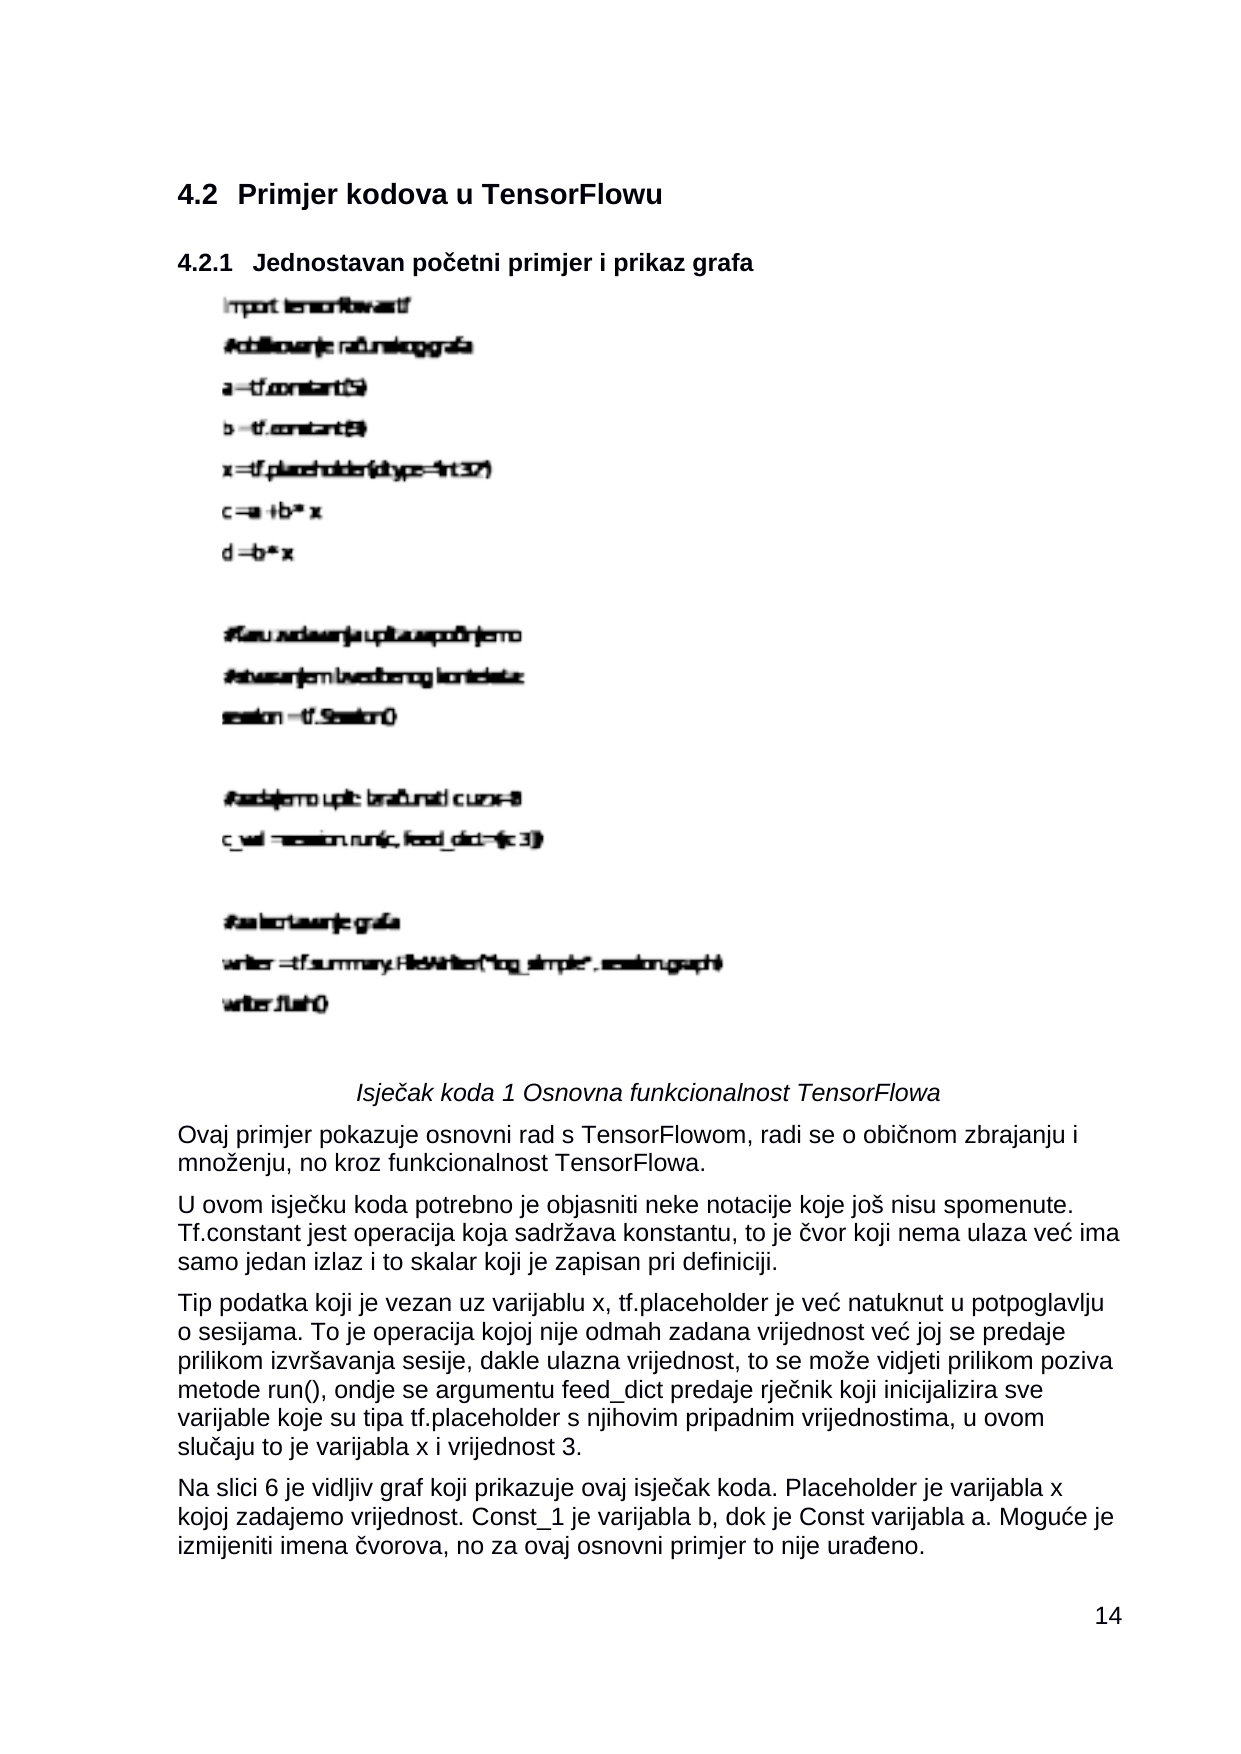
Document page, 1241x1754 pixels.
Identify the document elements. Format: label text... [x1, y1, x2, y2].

text U ovom isječku koda potrebno je objasniti neke notacije koje još nisu spomenute. Tf.constant jest operacija koja sadržava konstantu, to je čvor koji nema ulaza već ima samo jedan izlaz i to skalar koji je zapisan pri definiciji. [177, 1189, 1122, 1276]
text Tip podatka koji je vezan uz varijablu x, tf.placeholder je već natuknut u potpoglavlju o sesijama. To je operacija kojoj nije odmah zadana vrijednost već joj se predaje prilikom izvršavanja sesije, dakle ulazna vrijednost, to se može vidjeti prilikom poziva metode run(), ondje se argumentu feed_dict predaje rječnik koji inicijalizira sve varijable koje su tipa tf.placeholder s njihovim pripadnim vrijednostima, u ovom slučaju to je varijabla x i vrijednost 3. [177, 1288, 1122, 1461]
text Ovaj primjer pokazuje osnovni rad s TensorFlowom, radi se o običnom zbrajanju i množenju, no kroz funkcionalnost TensorFlowa. [177, 1119, 1122, 1177]
subtitle Primjer kodova u TensorFlowu [177, 177, 1122, 211]
text Na slici 6 je vidljiv graf koji prikazuje ovaj isječak koda. Placeholder je varijabla x kojoj zadajemo vrijednost. Const_1 je varijabla b, dok je Const varijabla a. Moguće je izmijeniti imena čvorova, no za ovaj osnovni primjer to nije urađeno. [177, 1473, 1122, 1559]
subtitle Jednostavan početni primjer i prikaz grafa [177, 248, 1122, 277]
text Isječak koda 1 Osnovna funkcionalnost TensorFlowa [177, 1078, 1122, 1107]
